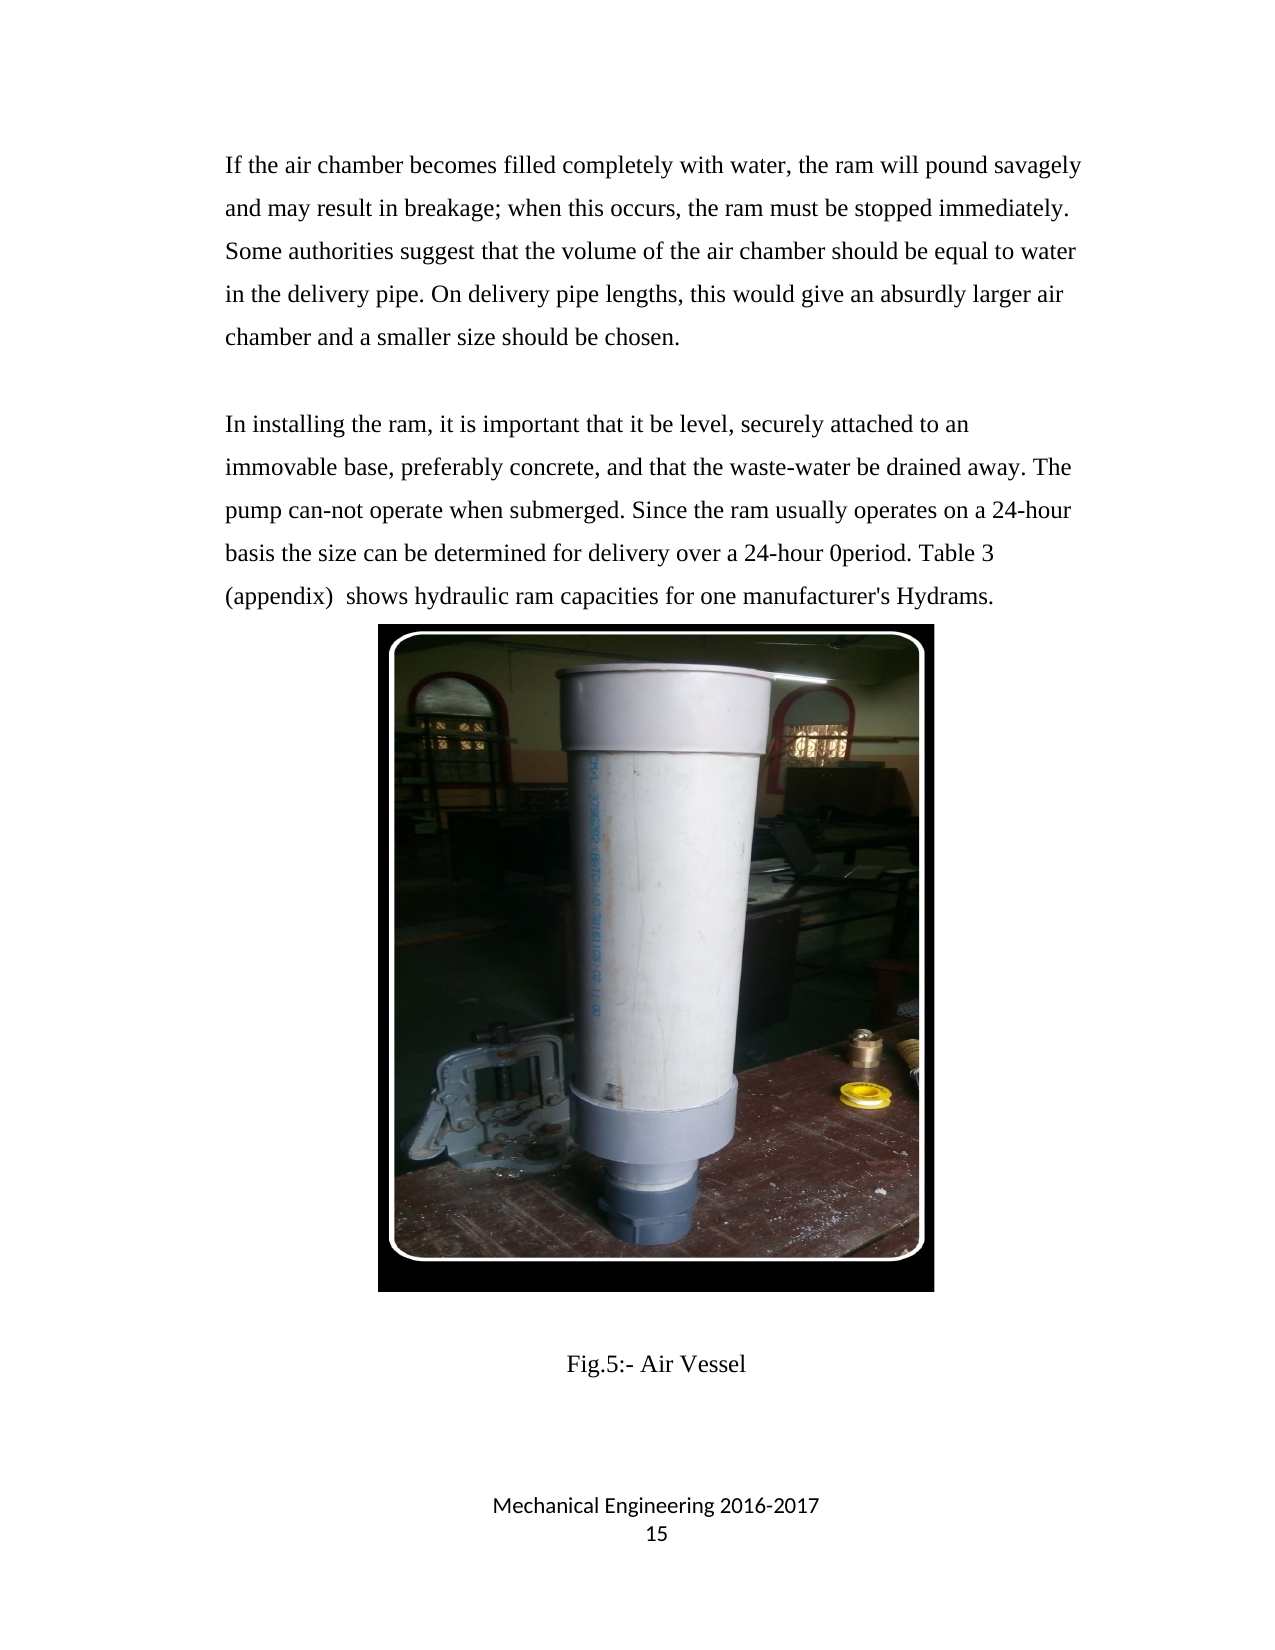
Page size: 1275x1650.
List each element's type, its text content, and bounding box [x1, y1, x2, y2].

picture [378, 624, 935, 1292]
text In installing the ram, it is important that it be level, securely attached to an immovable base, preferably concrete, and that the waste-water be drained away. The pump can-not operate when submerged. Since the ram usually operates on a 24-hour basis the size can be determined for delivery over a 24-hour 0period. Table 3 (appendix) shows hydraulic ram capacities for one manufacturer's Hydrams. [225, 409, 1087, 610]
text Fig.5:- Air Vessel [225, 1349, 1087, 1377]
text If the air chamber becomes filled completely with water, the ram will pound savagely and may result in breakage; when this occurs, the ram must be stopped immediately. Some authorities suggest that the volume of the air chamber should be equal to water in the delivery pipe. On delivery pipe lengths, this would give an absurdly larger air chamber and a smaller size should be chosen. [225, 150, 1087, 351]
